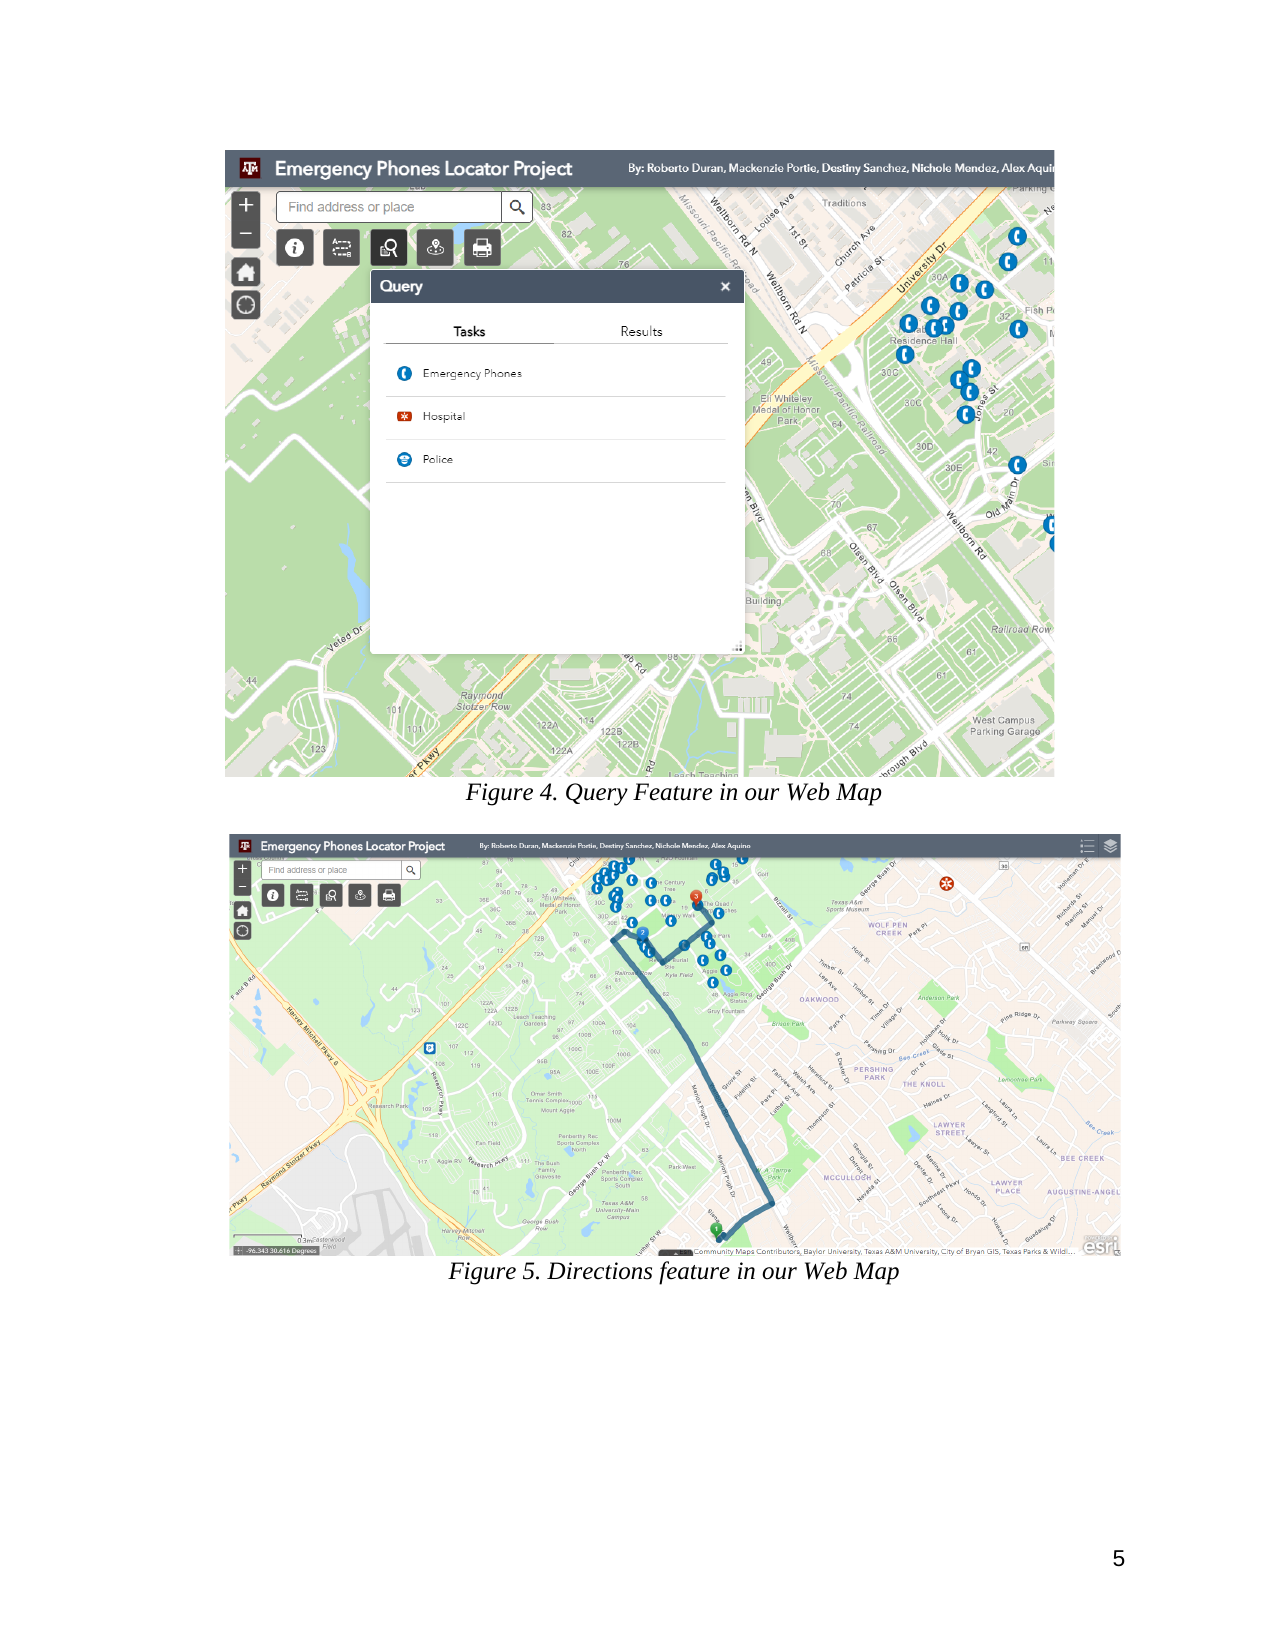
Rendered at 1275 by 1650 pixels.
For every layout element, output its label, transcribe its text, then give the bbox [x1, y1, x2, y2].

text Figure 4. Query Feature in our Web Map [150, 777, 1125, 806]
picture [225, 150, 1055, 777]
text Figure 5. Directions feature in our Web Map [150, 1256, 1125, 1285]
picture [229, 834, 1121, 1256]
